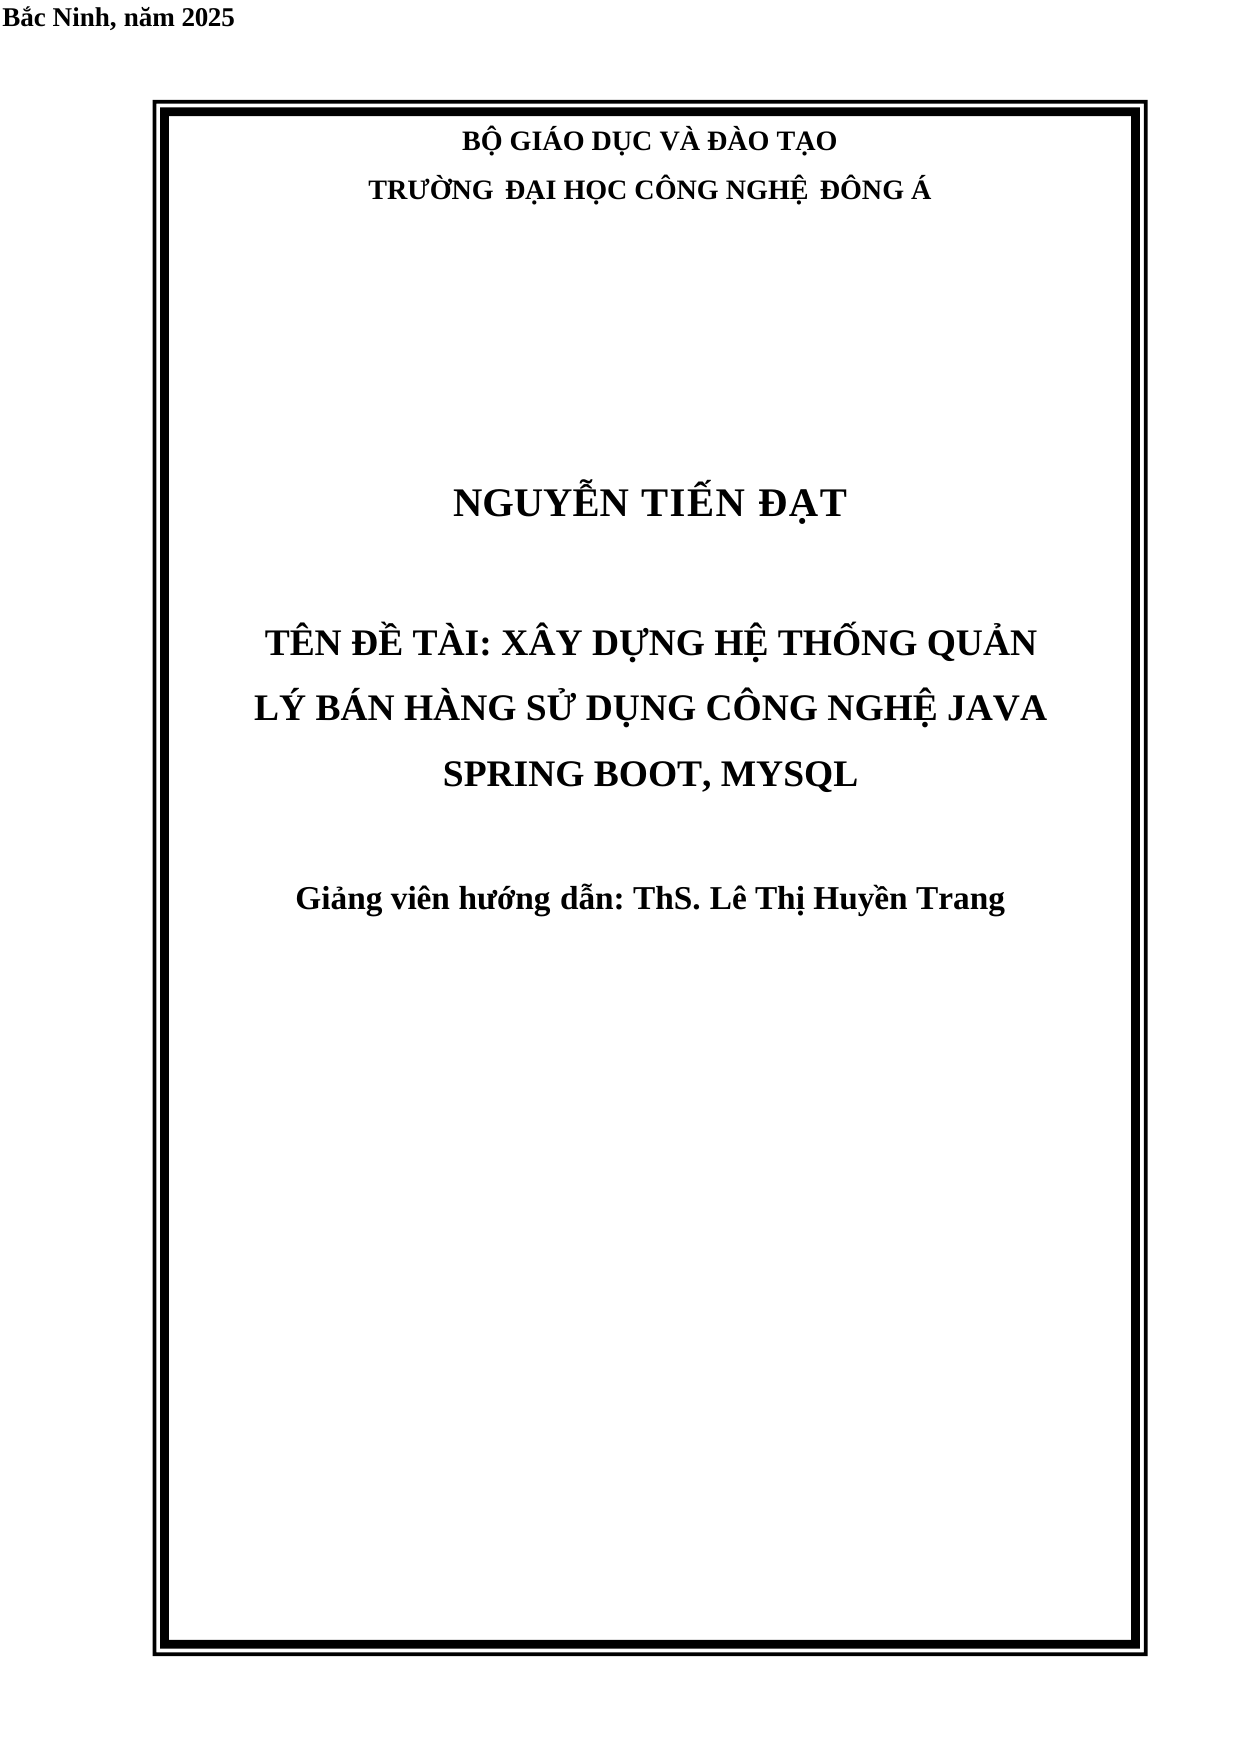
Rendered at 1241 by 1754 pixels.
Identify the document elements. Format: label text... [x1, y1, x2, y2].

text BỘ GIÁO DỤC VÀ ĐÀO TẠO [162, 124, 1137, 157]
text TRƯỜNG ĐẠI HỌC CÔNG NGHỆ ĐÔNG Á [162, 173, 1137, 205]
text TÊN ĐỀ TÀI: XÂY DỰNG HỆ THỐNG QUẢN LÝ BÁN HÀNG SỬ DỤNG CÔNG NGHỆ JAVA SPRING BOOT, MYSQL [238, 621, 1063, 794]
text NGUYỄN TIẾN ĐẠT [163, 479, 1137, 526]
text Giảng viên hướng dẫn: ThS. Lê Thị Huyền Trang [163, 878, 1137, 917]
